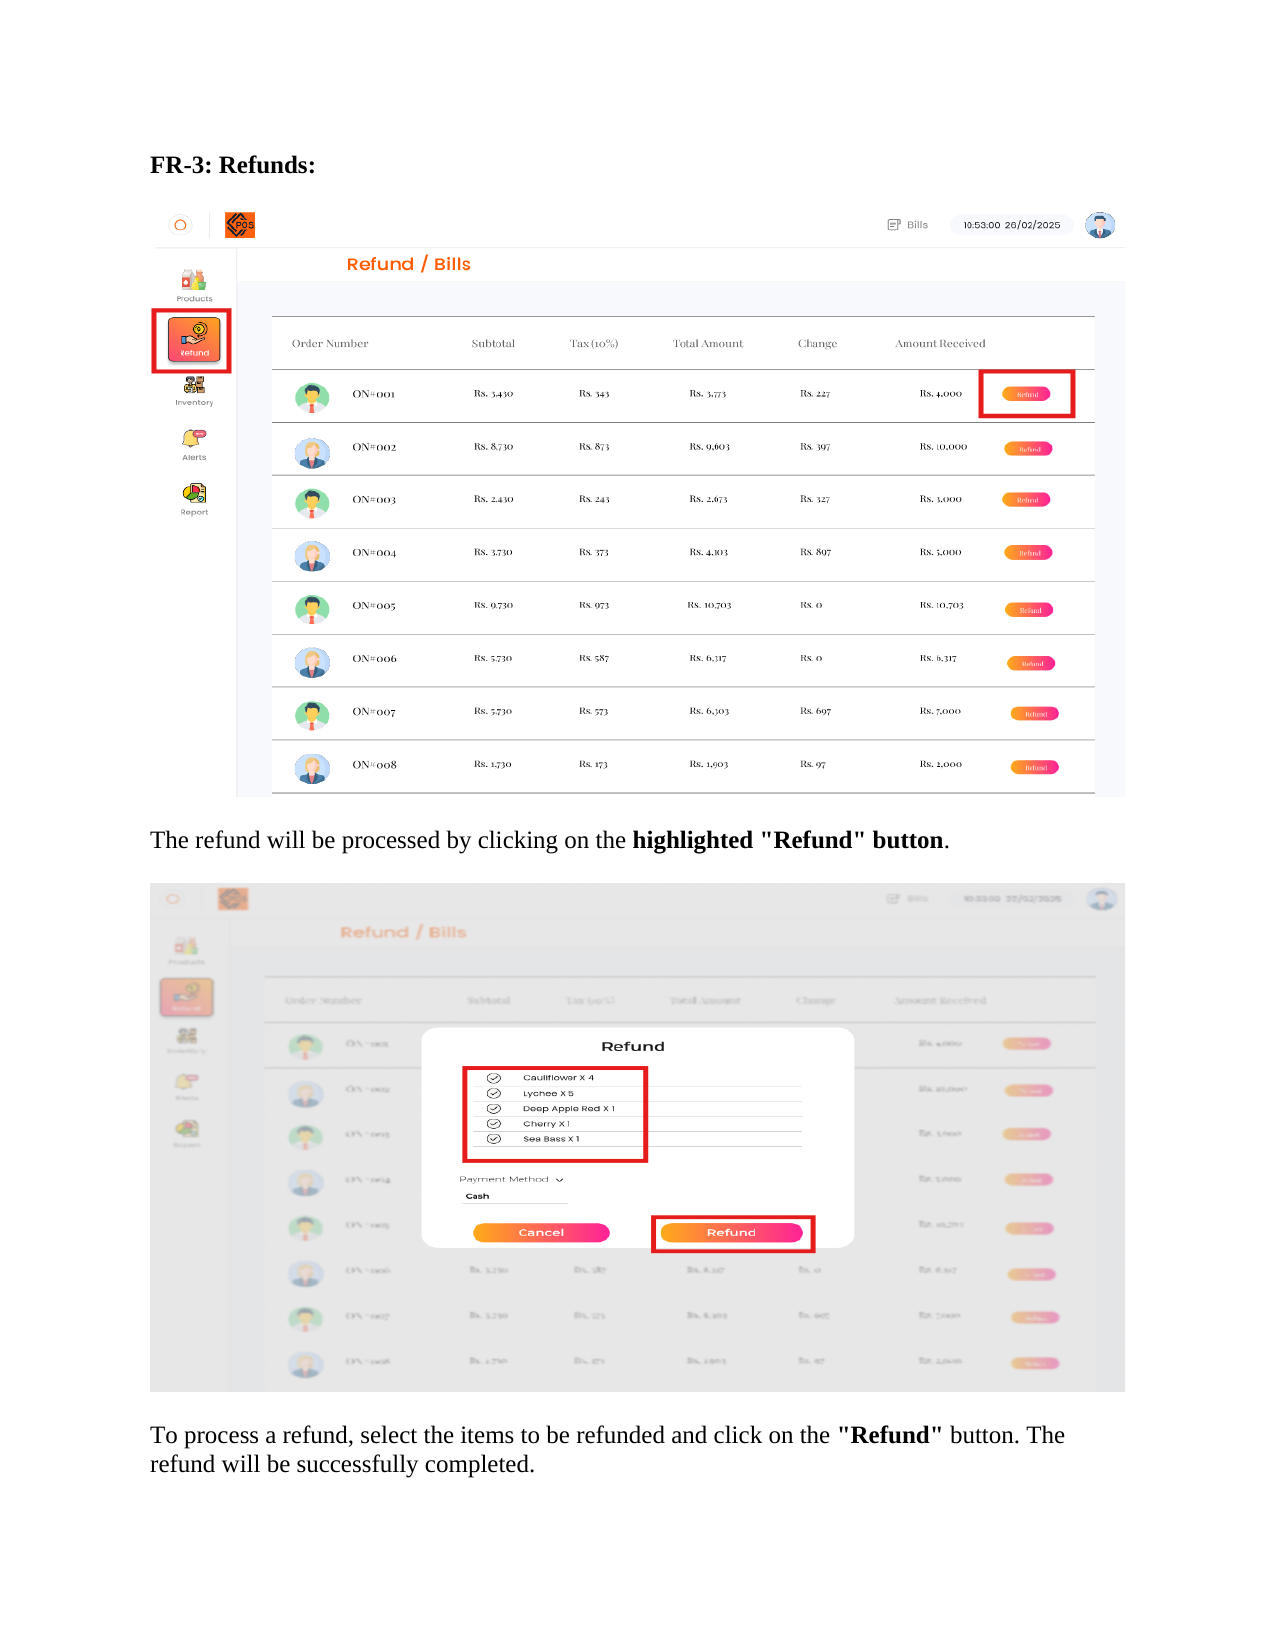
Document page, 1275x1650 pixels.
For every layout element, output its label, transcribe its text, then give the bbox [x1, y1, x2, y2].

text FR-3: Refunds: [150, 150, 1125, 179]
picture [150, 883, 1125, 1392]
picture [150, 203, 1125, 797]
text The refund will be processed by clicking on the highlighted "Refund" button. [150, 826, 1125, 854]
text To process a refund, select the items to be refunded and click on the "Refund" button. The refund will be successfully completed. [150, 1421, 1125, 1478]
